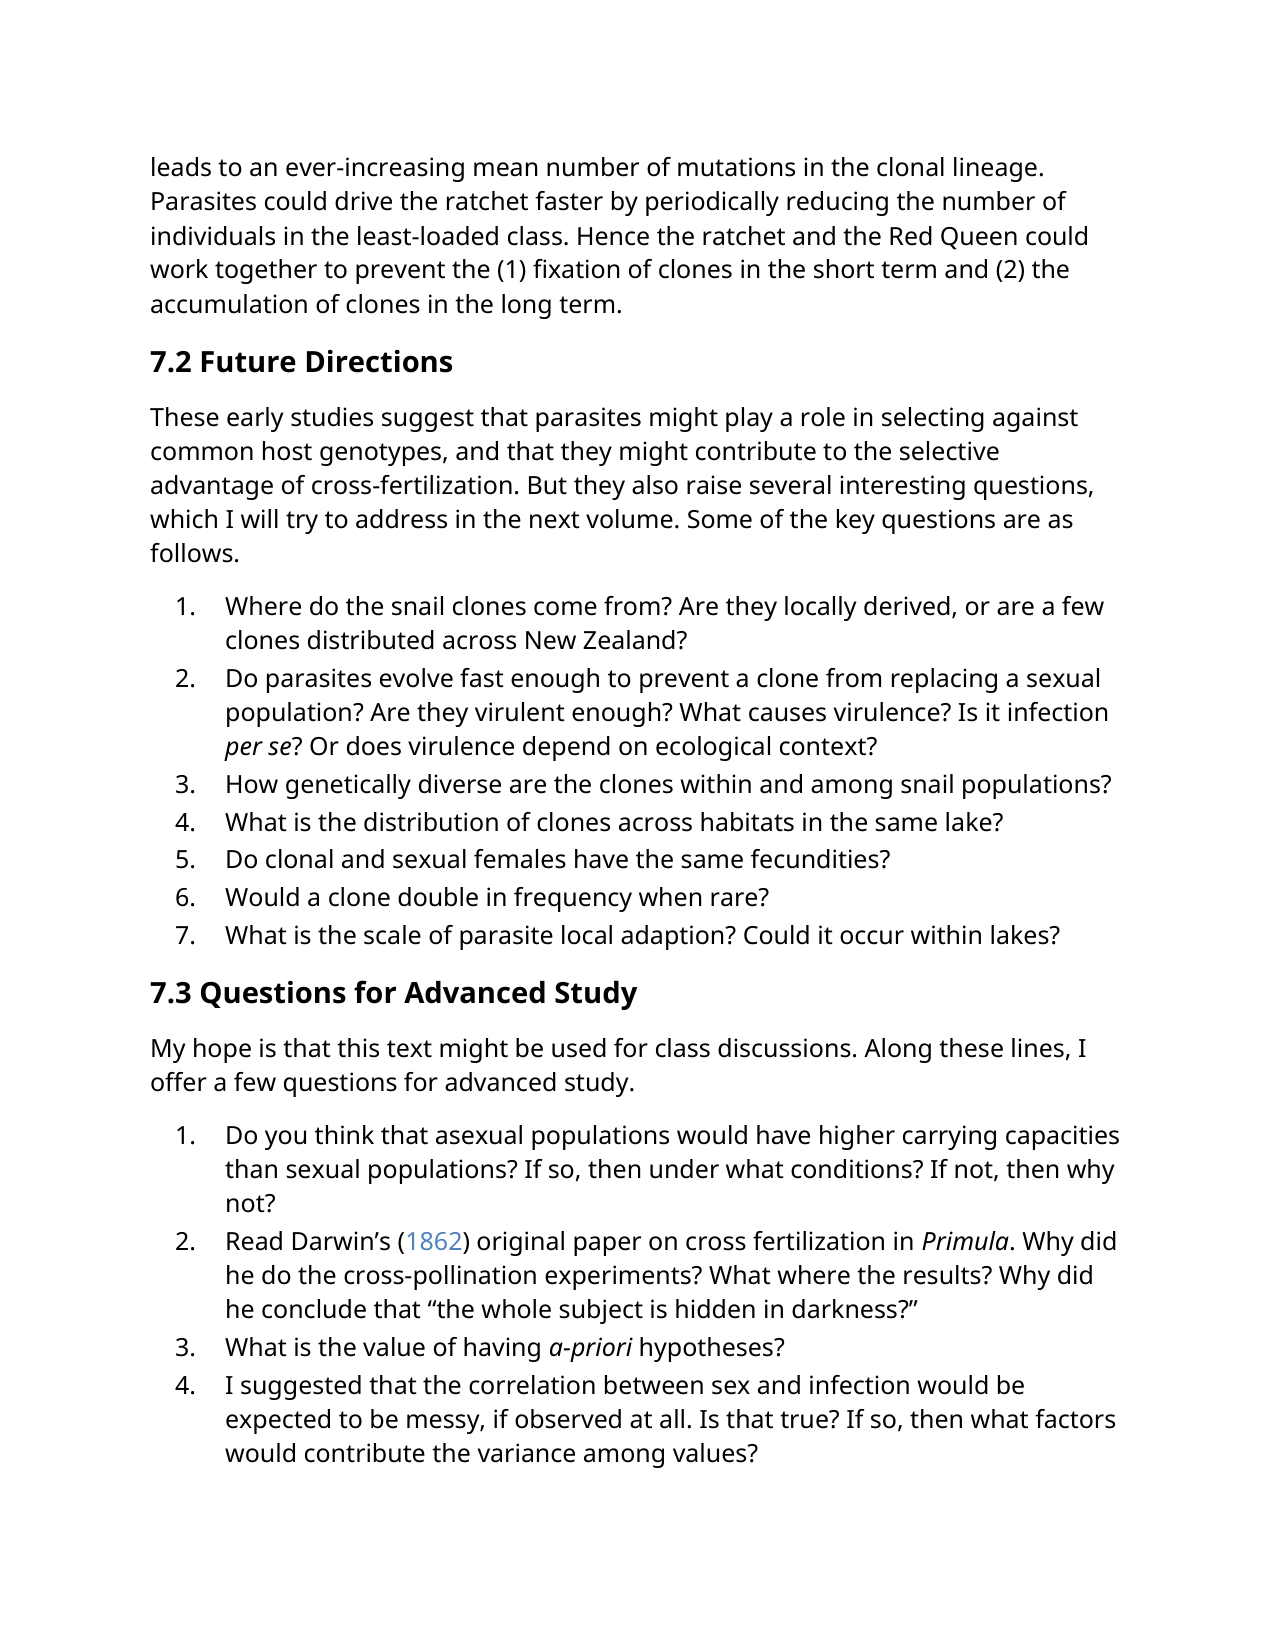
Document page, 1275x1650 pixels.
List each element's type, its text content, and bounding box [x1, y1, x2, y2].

list Do you think that asexual populations would have higher carrying capacities than sexual populations? If so, then under what conditions? If not, then why not? [175, 1118, 1125, 1220]
text My hope is that this text might be used for class discussions. Along these lines, I offer a few questions for advanced study. [150, 1031, 1125, 1099]
list Where do the snail clones come from? Are they locally derived, or are a few clones distributed across New Zealand? [175, 589, 1125, 657]
list What is the scale of parasite local adaption? Could it occur within lakes? [175, 918, 1125, 952]
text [150, 150, 1125, 320]
text These early studies suggest that parasites might play a role in selecting against common host genotypes, and that they might contribute to the selective advantage of cross-fertilization. But they also raise several interesting questions, which I will try to address in the next volume. Some of the key questions are as follows. [150, 399, 1125, 570]
list What is the distribution of clones across habitats in the same lake? [175, 804, 1125, 838]
list Do parasites evolve fast enough to prevent a clone from replacing a sexual population? Are they virulent enough? What causes virulence? Is it infection per se? Or does virulence depend on ecological context? [175, 661, 1125, 763]
list Read Darwin’s (1862) original paper on cross fertilization in Primula. Why did he do the cross-pollination experiments? What where the results? Why did he conclude that “the whole subject is hidden in darkness?” [175, 1224, 1125, 1326]
list What is the value of having a-priori hypotheses? [175, 1330, 1125, 1364]
subtitle 7.3 Questions for Advanced Study [150, 973, 1125, 1012]
list How genetically diverse are the clones within and among snail populations? [175, 766, 1125, 801]
list Would a clone double in frequency when rare? [175, 880, 1125, 914]
subtitle 7.2 Future Directions [150, 341, 1125, 381]
list I suggested that the correlation between sex and infection would be expected to be messy, if observed at all. Is that true? If so, then what factors would contribute the variance among values? [175, 1368, 1125, 1470]
list Do clonal and sexual females have the same fecundities? [175, 842, 1125, 876]
